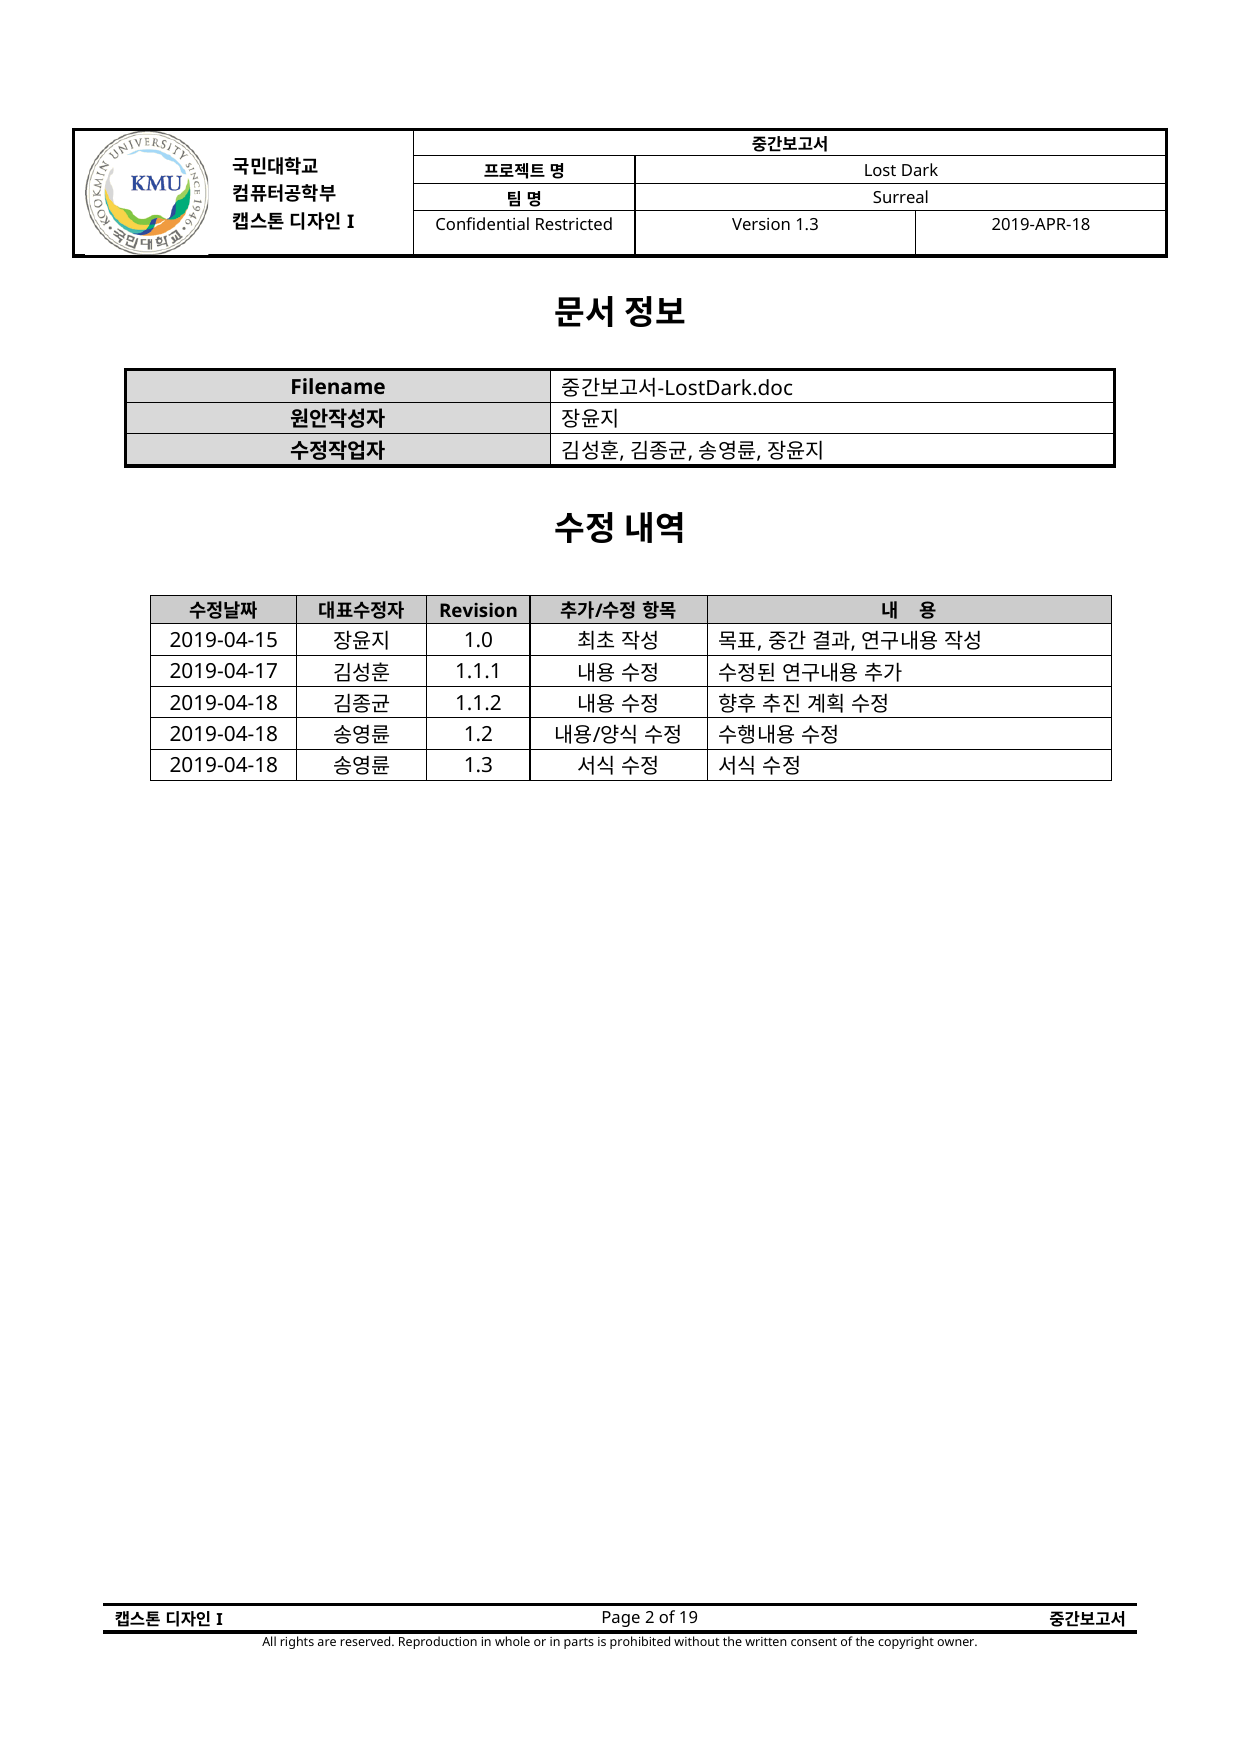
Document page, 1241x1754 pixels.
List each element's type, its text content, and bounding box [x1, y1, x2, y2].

table_cell 서식 수정 [531, 750, 707, 780]
table_cell 수행내용 수정 [708, 718, 1111, 748]
table_cell 2019-04-15 [151, 624, 296, 655]
table_cell 김종균 [297, 687, 426, 717]
text 문서 정보 [150, 286, 1090, 334]
table_header 중간보고서-LostDark.doc [551, 371, 1113, 402]
table_cell 수정된 연구내용 추가 [708, 656, 1111, 686]
table_cell 2019-04-17 [151, 656, 296, 686]
table_cell 내용 수정 [531, 656, 707, 686]
table_cell 목표, 중간 결과, 연구내용 작성 [708, 624, 1111, 655]
table_cell 수정작업자 [127, 434, 550, 464]
table_cell 1.0 [427, 624, 529, 655]
table_header 수정날짜 [151, 596, 296, 623]
table_cell 1.2 [427, 718, 529, 748]
table_header Filename [127, 371, 550, 402]
table_header Revision [427, 596, 529, 623]
table_cell 2019-04-18 [151, 718, 296, 748]
table_cell 1.1.1 [427, 656, 529, 686]
table_cell 장윤지 [551, 403, 1113, 433]
table_header 추가/수정 항목 [531, 596, 707, 623]
picture [85, 131, 209, 255]
table_header 내 용 [708, 596, 1111, 623]
table_cell 내용 수정 [531, 687, 707, 717]
text 수정 내역 [150, 501, 1090, 550]
table_cell 2019-04-18 [151, 750, 296, 780]
table_cell 1.1.2 [427, 687, 529, 717]
table_cell 송영륜 [297, 718, 426, 748]
table_cell 내용/양식 수정 [531, 718, 707, 748]
table_cell 2019-04-18 [151, 687, 296, 717]
table_cell 향후 추진 계획 수정 [708, 687, 1111, 717]
table_cell 장윤지 [297, 624, 426, 655]
table_cell 김성훈 [297, 656, 426, 686]
table_cell 송영륜 [297, 750, 426, 780]
table_cell 원안작성자 [127, 403, 550, 433]
table_cell 최초 작성 [531, 624, 707, 655]
table_header 대표수정자 [297, 596, 426, 623]
table_cell 1.3 [427, 750, 529, 780]
table_cell 서식 수정 [708, 750, 1111, 780]
table_cell 김성훈, 김종균, 송영륜, 장윤지 [551, 434, 1113, 464]
